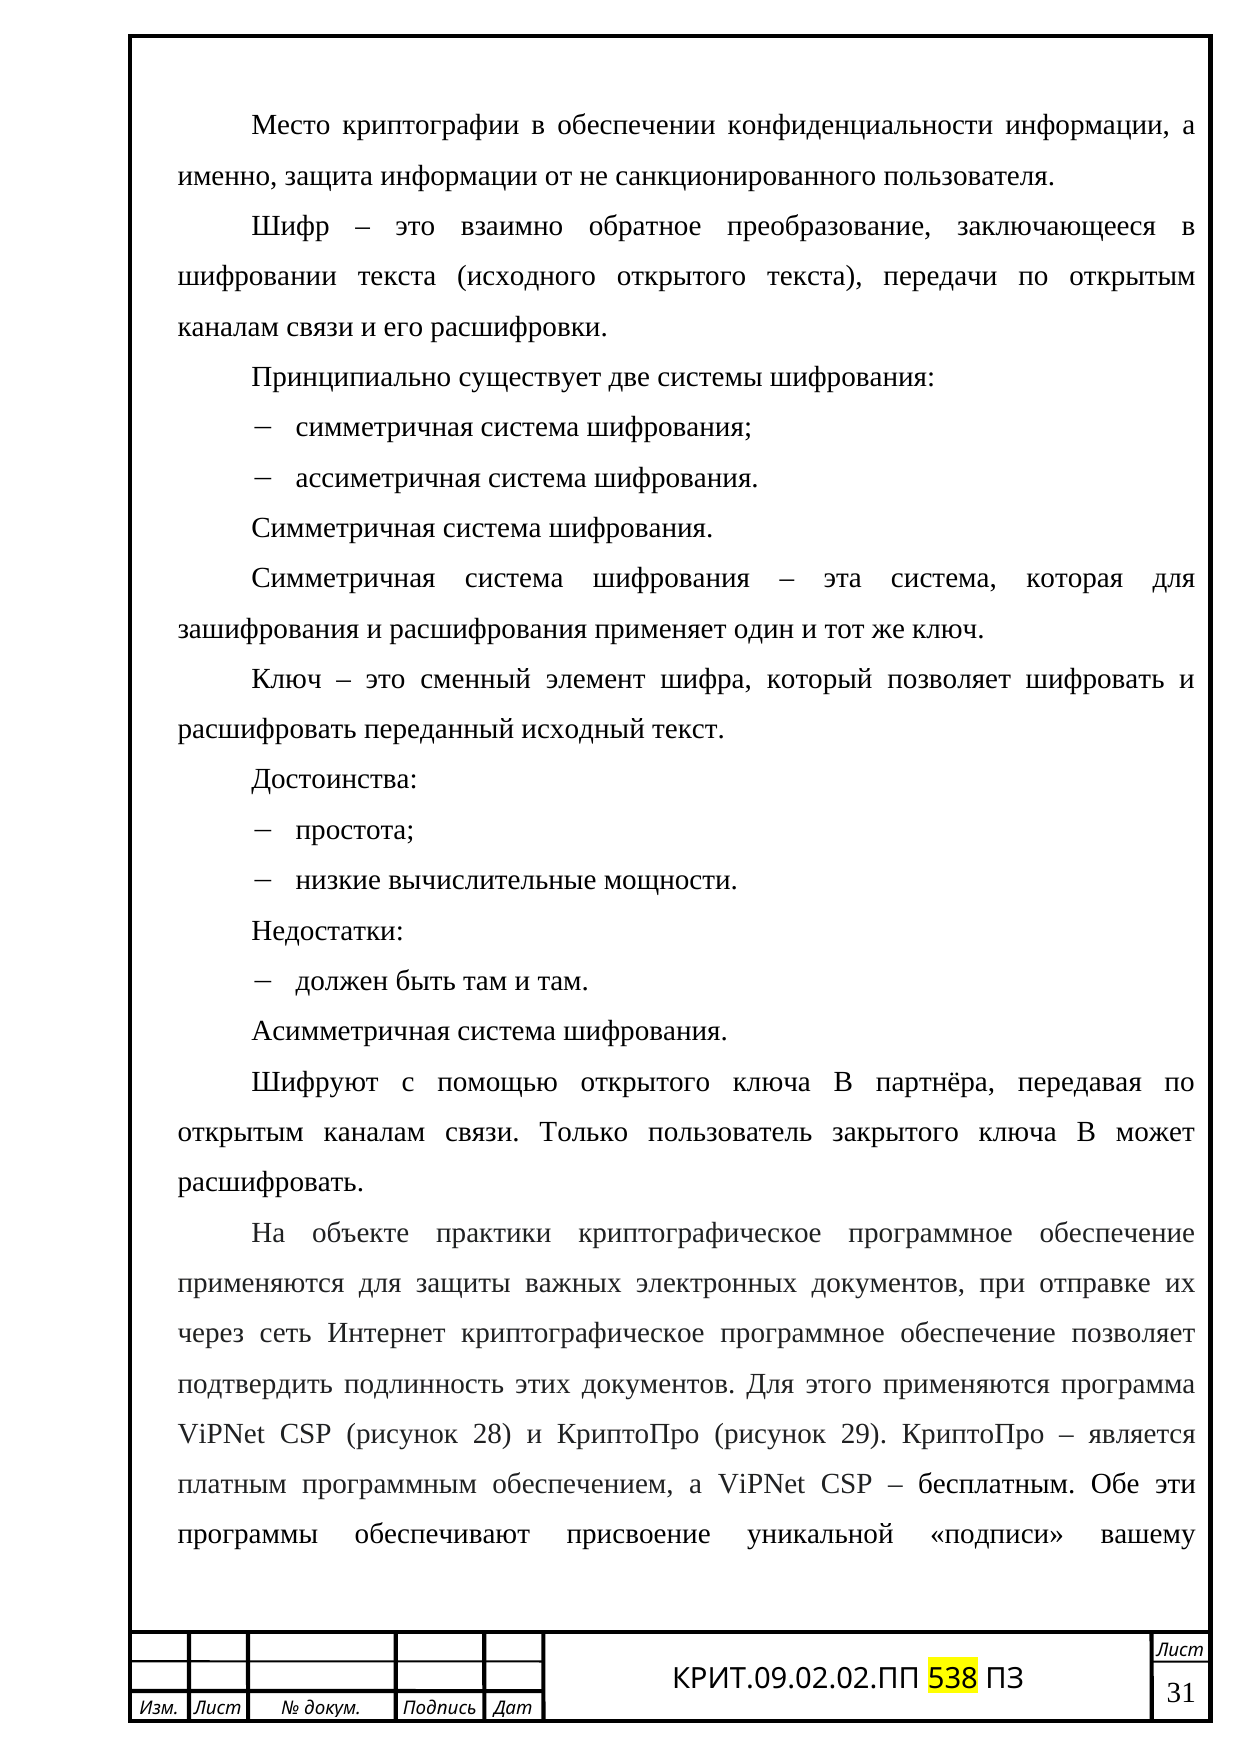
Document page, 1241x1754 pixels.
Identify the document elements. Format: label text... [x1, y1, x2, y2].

text Асимметричная система шифрования. [177, 1013, 1196, 1047]
text Недостатки: [177, 913, 1196, 946]
list ассиметричная система шифрования. [177, 460, 1196, 493]
list простота; [177, 812, 1196, 846]
text Шифр – это взаимно обратное преобразование, заключающееся в шифровании текста (исходного открытого текста), передачи по открытым каналам связи и его расшифровки. [177, 208, 1196, 342]
text Принципиально существует две системы шифрования: [177, 359, 1196, 392]
text Место криптографии в обеспечении конфиденциальности информации, а именно, защита информации от не санкционированного пользователя. [177, 107, 1196, 191]
text Симметричная система шифрования. [177, 510, 1196, 544]
text Шифруют с помощью открытого ключа B партнёра, передавая по открытым каналам связи. Только пользователь закрытого ключа B может расшифровать. [177, 1064, 1196, 1198]
list симметричная система шифрования; [177, 409, 1196, 443]
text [177, 1215, 1196, 1550]
list низкие вычислительные мощности. [177, 862, 1196, 896]
list должен быть там и там. [177, 963, 1196, 997]
text Достоинства: [177, 762, 1196, 795]
text Симметричная система шифрования – эта система, которая для зашифрования и расшифрования применяет один и тот же ключ. [177, 560, 1196, 644]
text Ключ – это сменный элемент шифра, который позволяет шифровать и расшифровать переданный исходный текст. [177, 661, 1196, 745]
